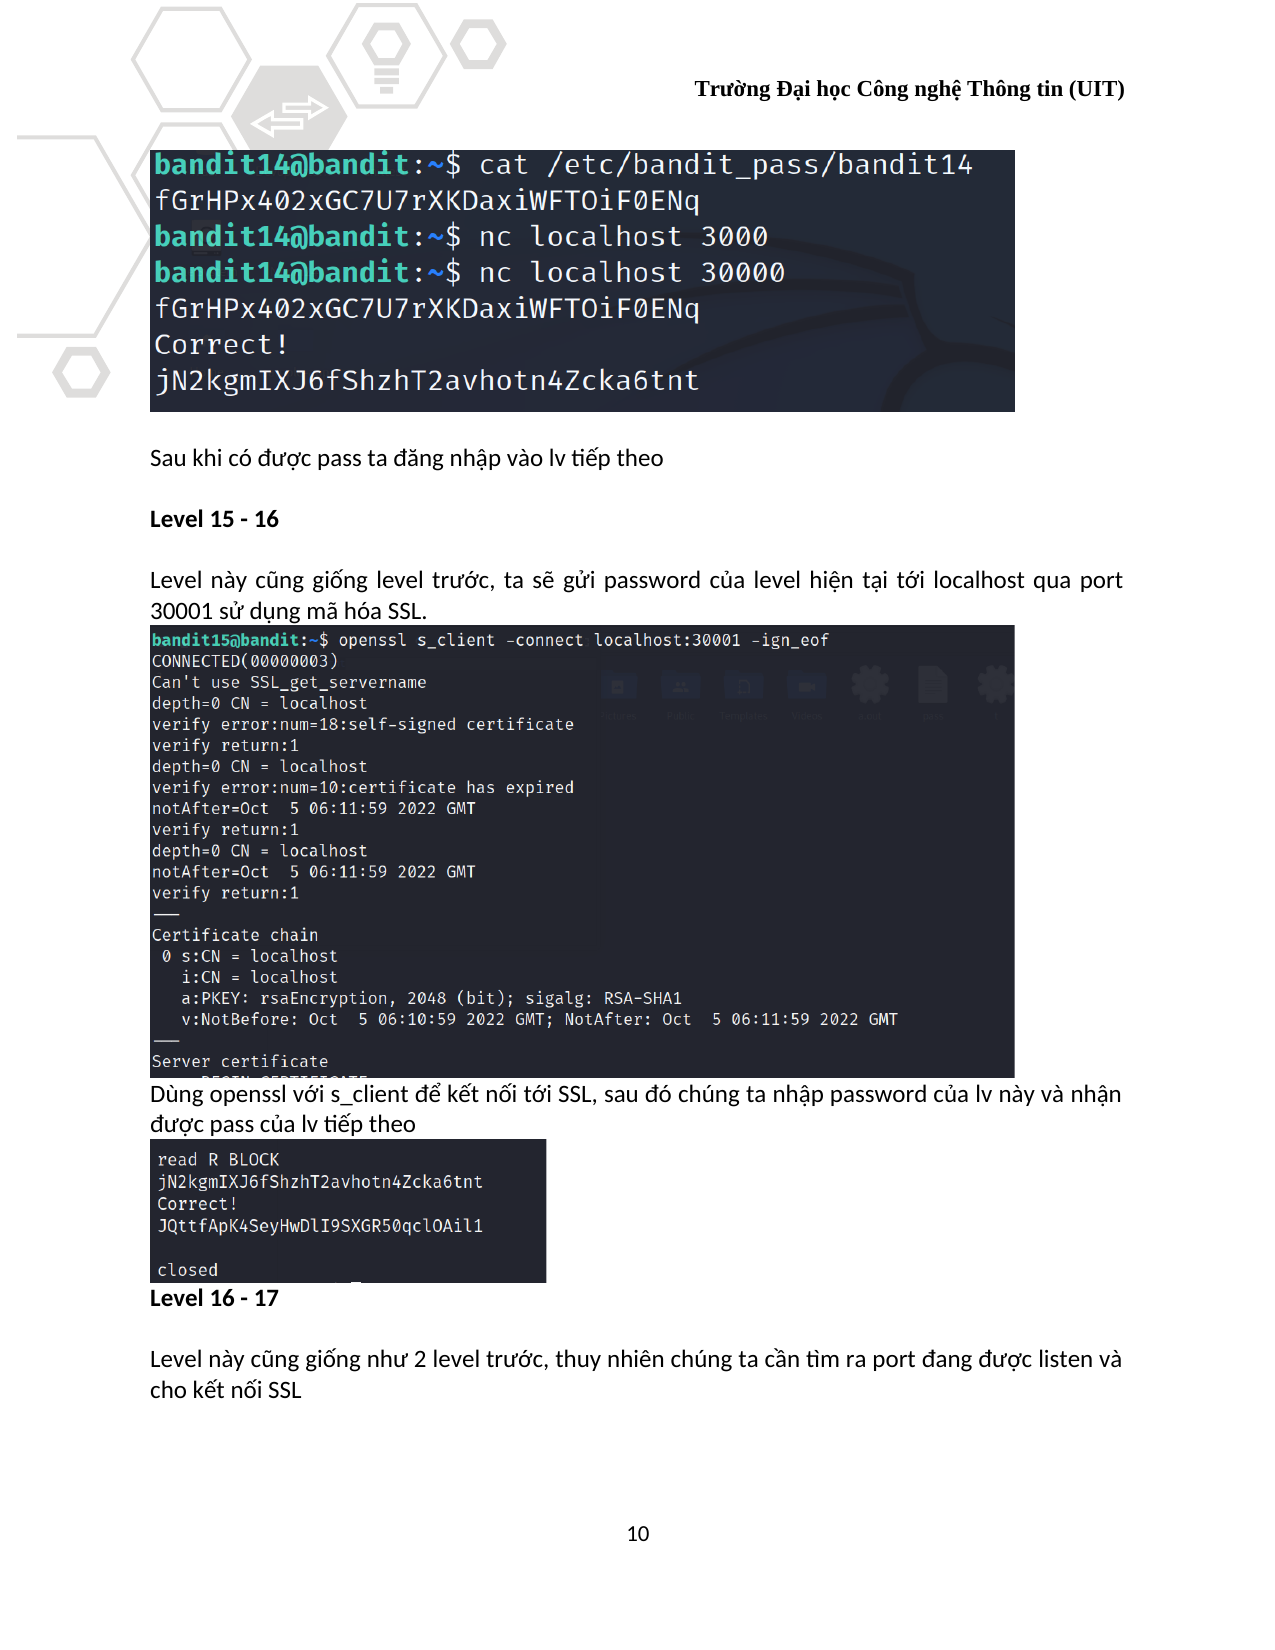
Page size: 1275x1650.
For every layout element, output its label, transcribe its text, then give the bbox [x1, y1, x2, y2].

text Level 16 - 17 [150, 1282, 1125, 1313]
text Level này cũng giống như 2 level trước, thuy nhiên chúng ta cần tìm ra port đang được listen và cho kết nối SSL [150, 1343, 1125, 1404]
picture [150, 625, 1015, 1078]
picture [150, 150, 1015, 412]
text Level 15 - 16 [150, 504, 1125, 534]
text Level này cũng giống level trước, ta sẽ gửi password của level hiện tại tới localhost qua port 30001 sử dụng mã hóa SSL. [150, 565, 1125, 626]
text Dùng openssl với s_client để kết nối tới SSL, sau đó chúng ta nhập password của lv này và nhận được pass của lv tiếp theo [150, 1078, 1125, 1139]
picture [150, 1139, 547, 1283]
text Sau khi có được pass ta đăng nhập vào lv tiếp theo [150, 443, 1125, 473]
